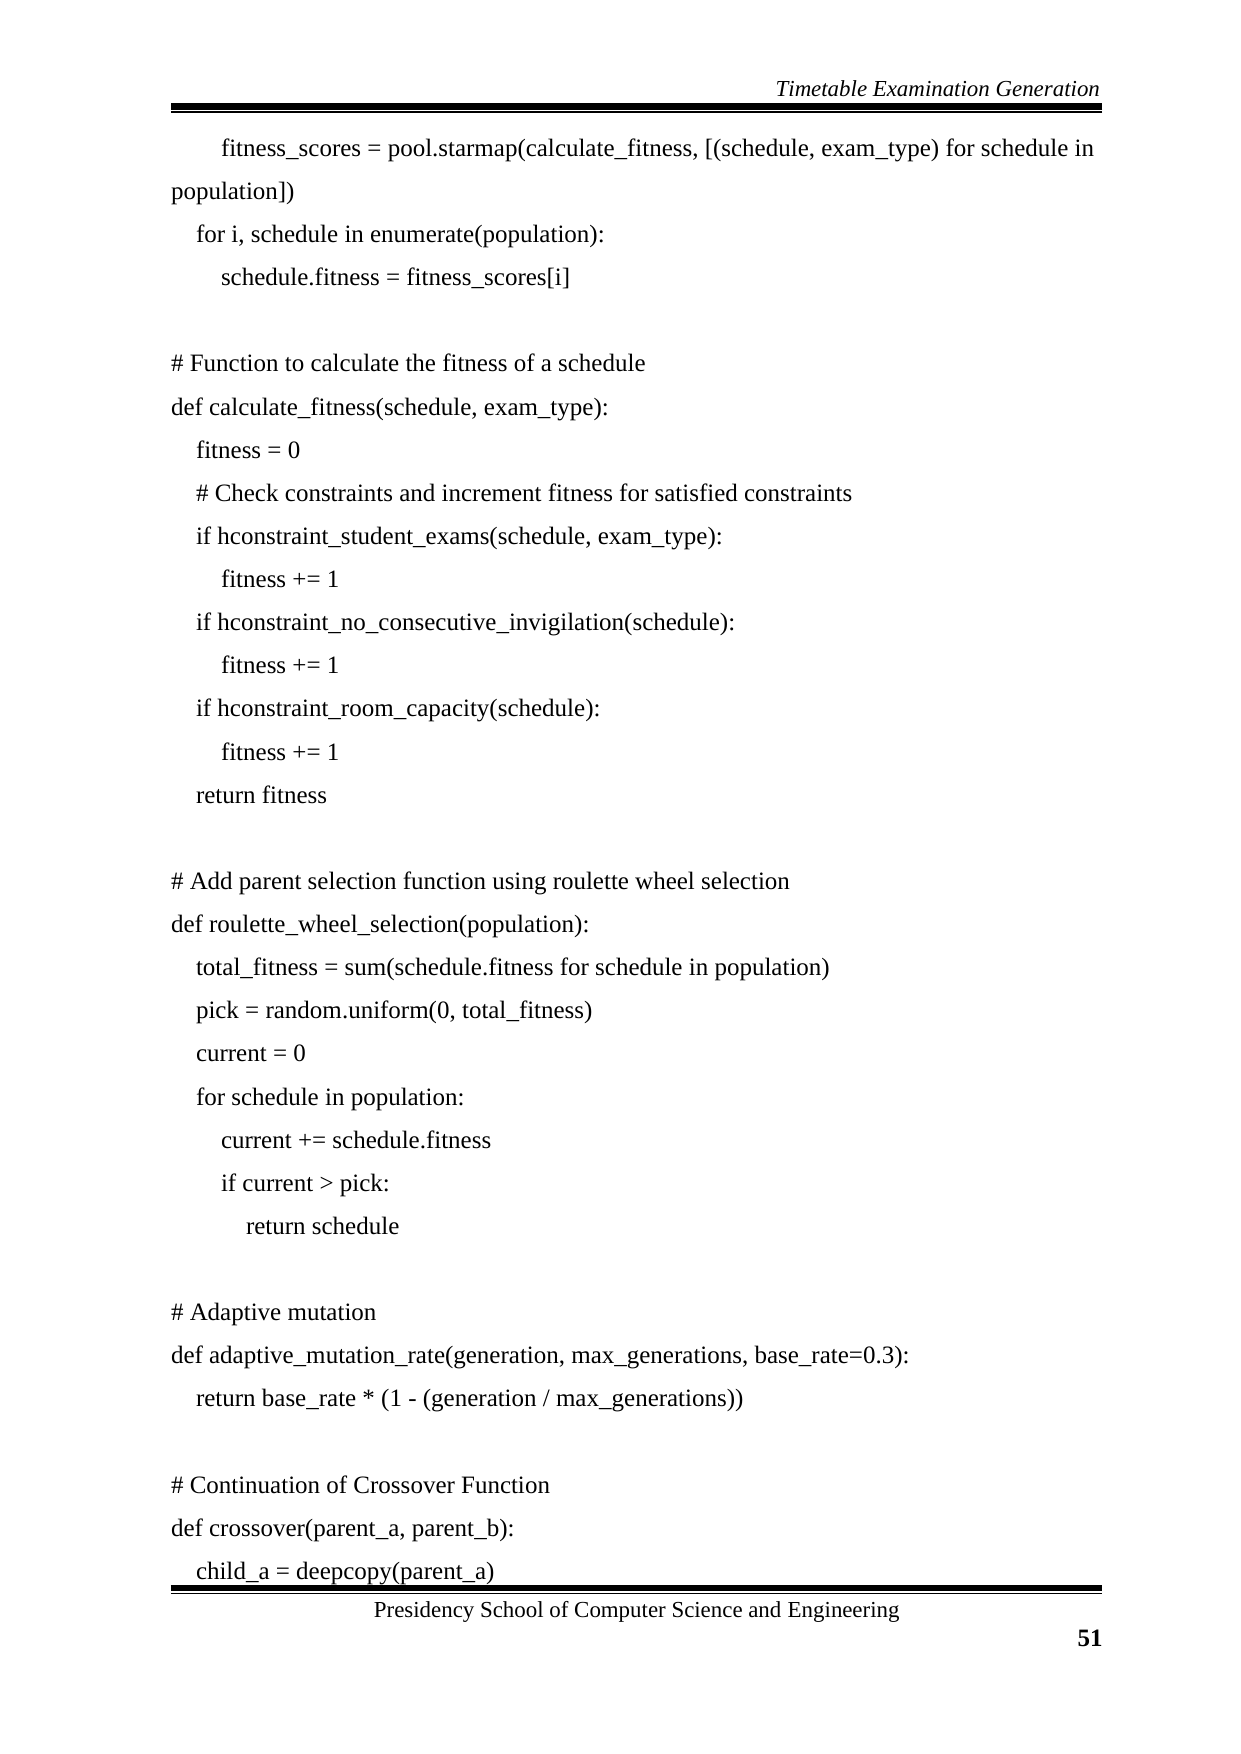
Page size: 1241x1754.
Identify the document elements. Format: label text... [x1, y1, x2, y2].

text if hconstraint_student_exams(schedule, exam_type): [171, 521, 1102, 550]
text if hconstraint_no_consecutive_invigilation(schedule): [171, 607, 1102, 636]
text current += schedule.fitness [171, 1125, 1102, 1153]
text fitness_scores = pool.starmap(calculate_fitness, [(schedule, exam_type) for schedule in population]) [171, 133, 1102, 205]
text # Add parent selection function using roulette wheel selection [171, 866, 1102, 895]
text return schedule [171, 1211, 1102, 1240]
text def crossover(parent_a, parent_b): [171, 1513, 1102, 1542]
text for schedule in population: [171, 1082, 1102, 1110]
text if hconstraint_room_capacity(schedule): [171, 693, 1102, 722]
text current = 0 [171, 1038, 1102, 1067]
text for i, schedule in enumerate(population): [171, 219, 1102, 248]
text def adaptive_mutation_rate(generation, max_generations, base_rate=0.3): [171, 1340, 1102, 1369]
text child_a = deepcopy(parent_a) [171, 1556, 1102, 1585]
text # Adaptive mutation [171, 1297, 1102, 1326]
text def calculate_fitness(schedule, exam_type): [171, 392, 1102, 420]
text # Continuation of Crossover Function [171, 1470, 1102, 1498]
text pick = random.uniform(0, total_fitness) [171, 995, 1102, 1024]
text fitness += 1 [171, 564, 1102, 593]
text return base_rate * (1 - (generation / max_generations)) [171, 1383, 1102, 1412]
text # Check constraints and increment fitness for satisfied constraints [171, 478, 1102, 507]
text total_fitness = sum(schedule.fitness for schedule in population) [171, 952, 1102, 981]
text schedule.fitness = fitness_scores[i] [171, 262, 1102, 291]
text # Function to calculate the fitness of a schedule [171, 348, 1102, 377]
text if current > pick: [171, 1168, 1102, 1197]
text def roulette_wheel_selection(population): [171, 909, 1102, 938]
text fitness += 1 [171, 650, 1102, 679]
text return fitness [171, 780, 1102, 808]
text fitness = 0 [171, 435, 1102, 463]
text fitness += 1 [171, 737, 1102, 765]
